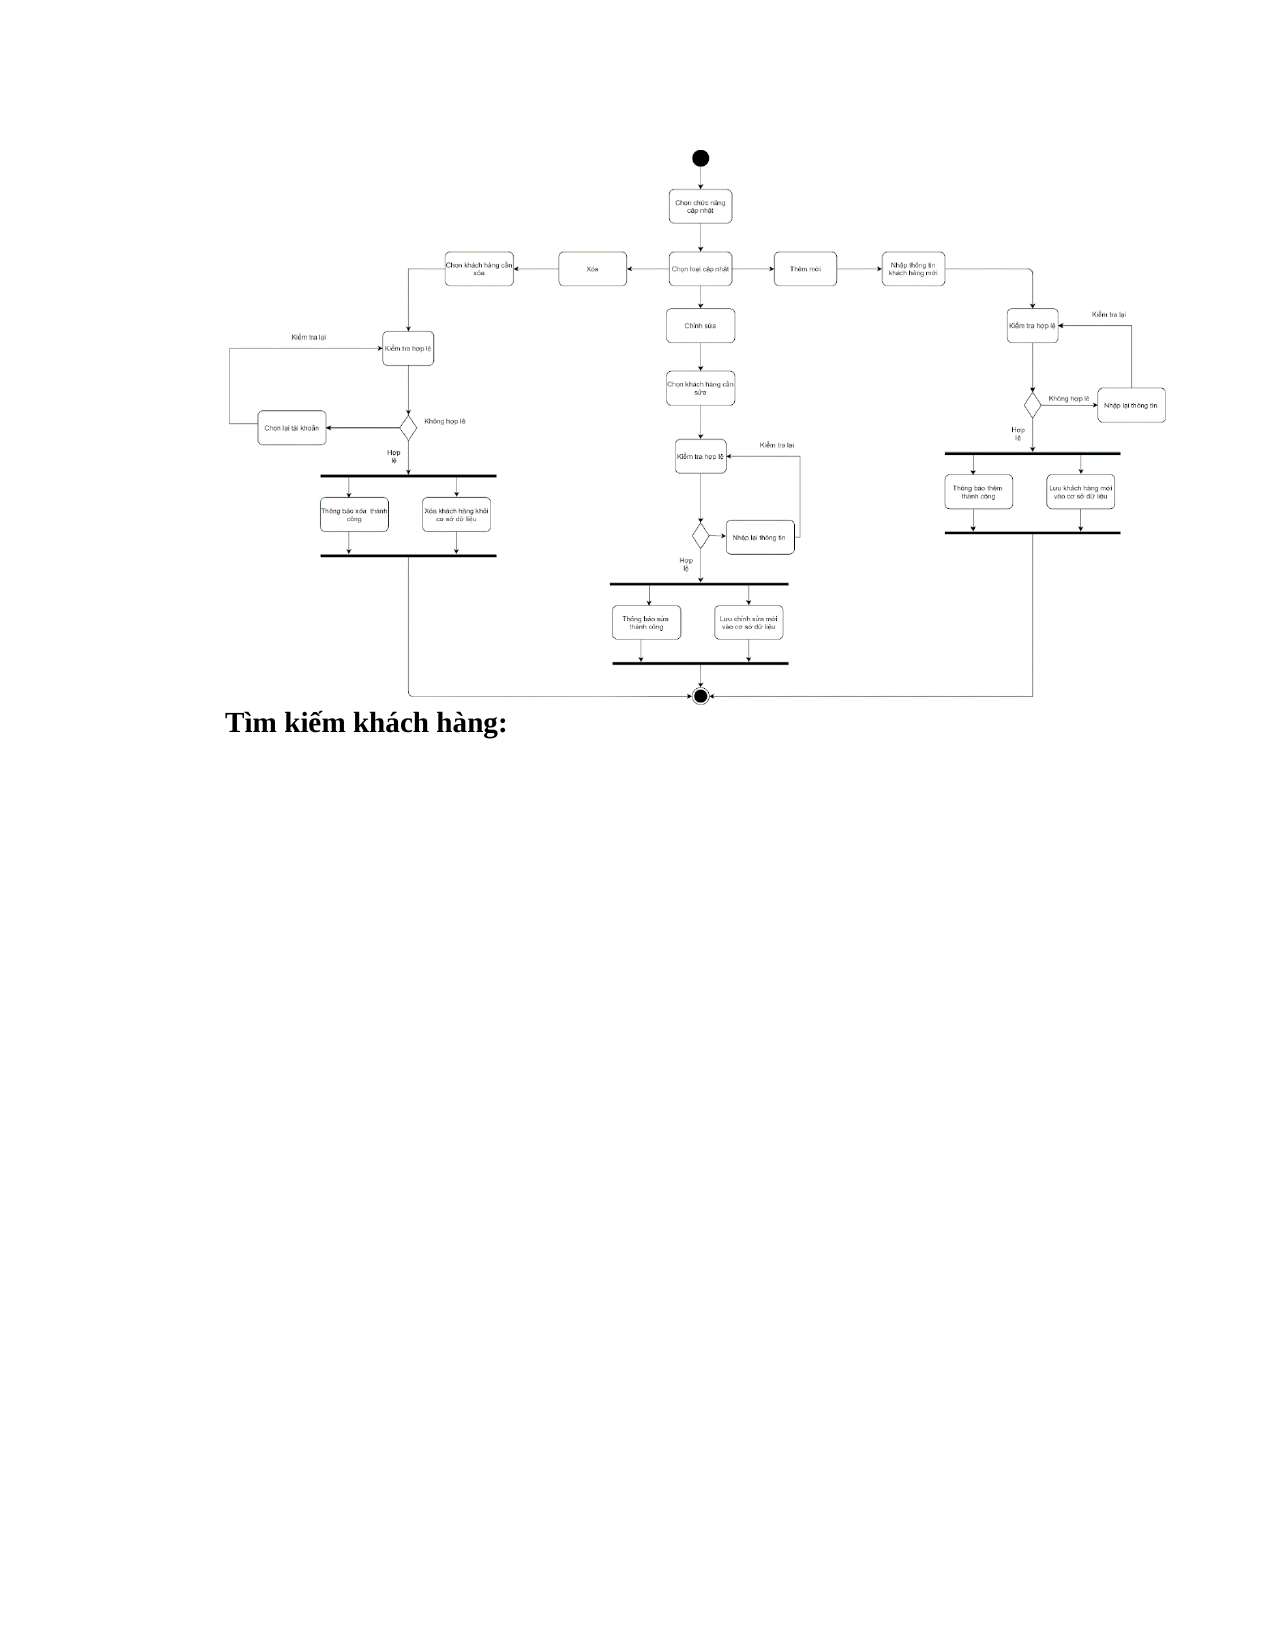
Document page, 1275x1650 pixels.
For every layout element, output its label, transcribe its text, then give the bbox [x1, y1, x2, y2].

picture [225, 150, 1166, 705]
text Tìm kiếm khách hàng: [150, 705, 1125, 738]
